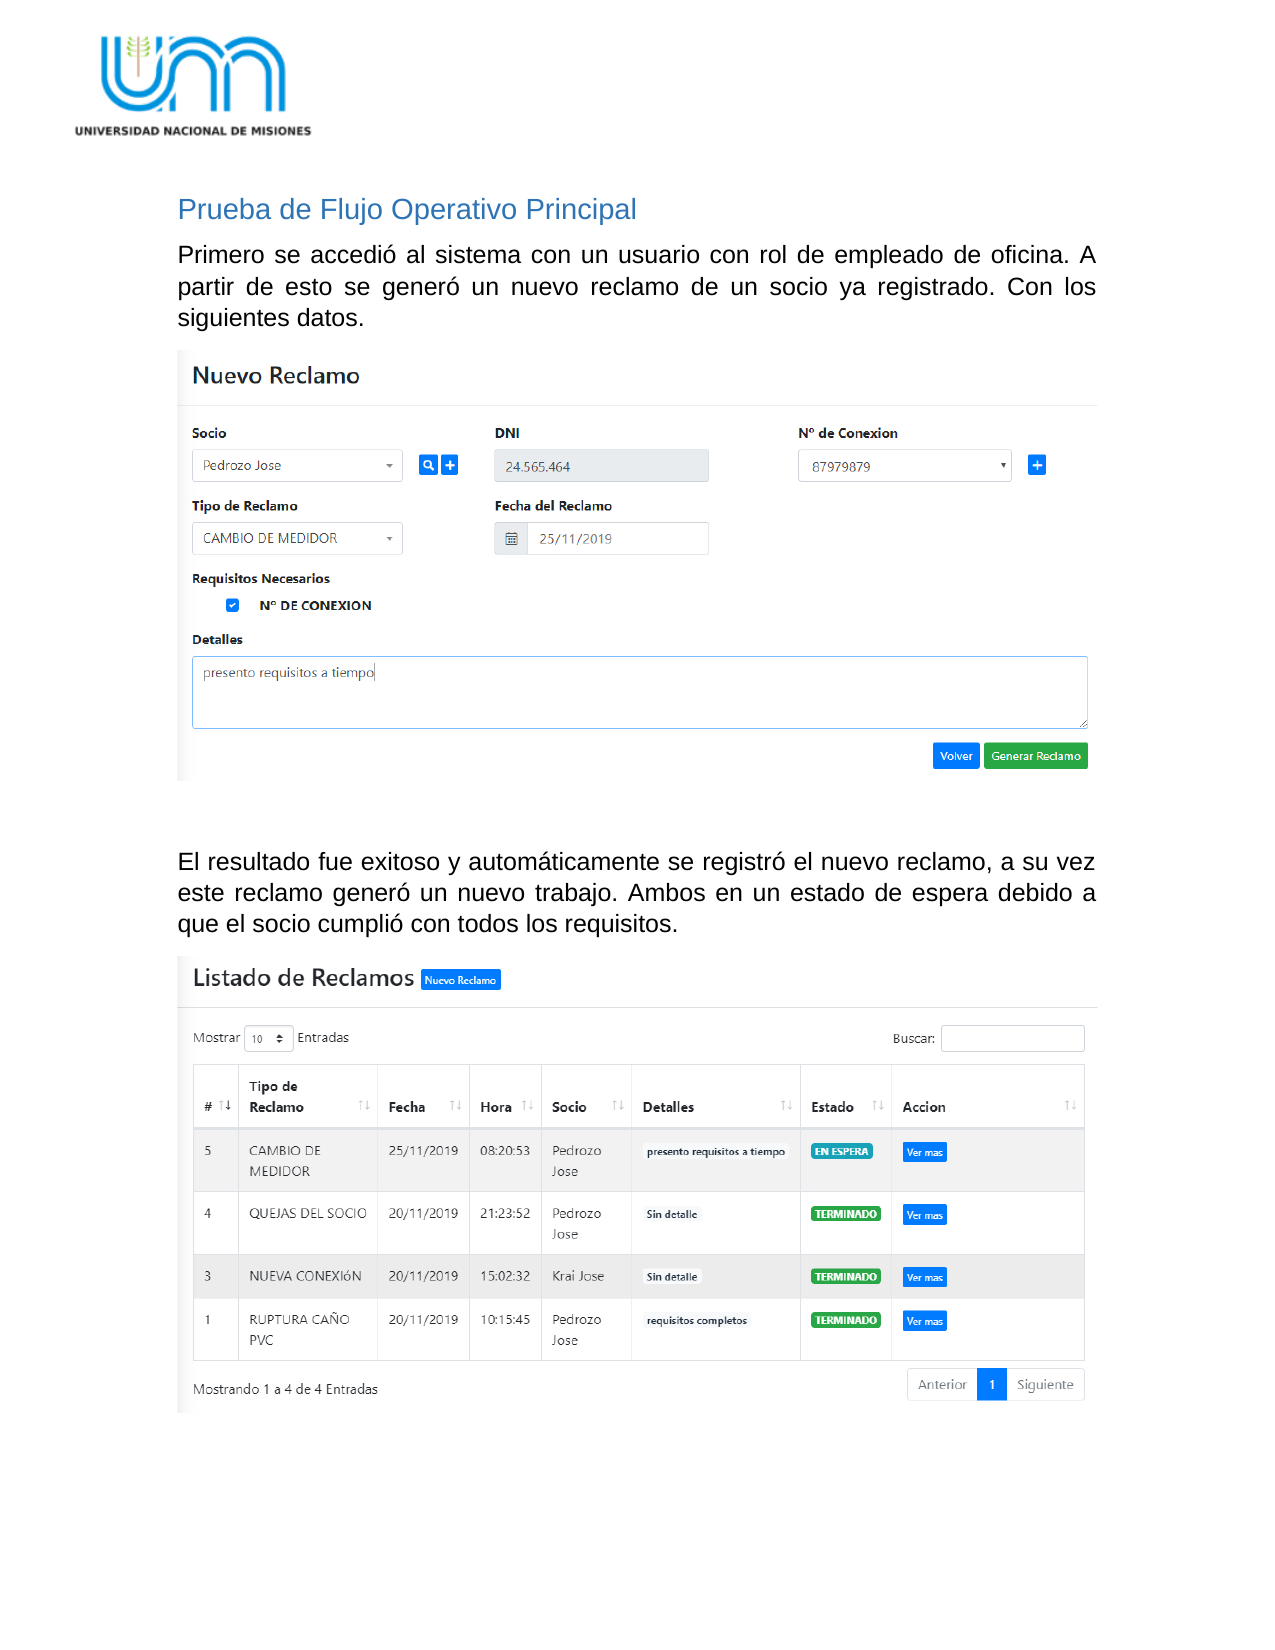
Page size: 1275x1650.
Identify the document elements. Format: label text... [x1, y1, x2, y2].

text El resultado fue exitoso y automáticamente se registró el nuevo reclamo, a su vez este reclamo generó un nuevo trabajo. Ambos en un estado de espera debido a que el socio cumplió con todos los requisitos. [177, 847, 1098, 938]
picture [177, 956, 1098, 1413]
picture [177, 350, 1098, 781]
subtitle Prueba de Flujo Operativo Principal [177, 192, 1098, 225]
text Primero se accedió al sistema con un usuario con rol de empleado de oficina. A partir de esto se generó un nuevo reclamo de un socio ya registrado. Con los siguientes datos. [177, 240, 1098, 331]
picture [65, 32, 322, 138]
